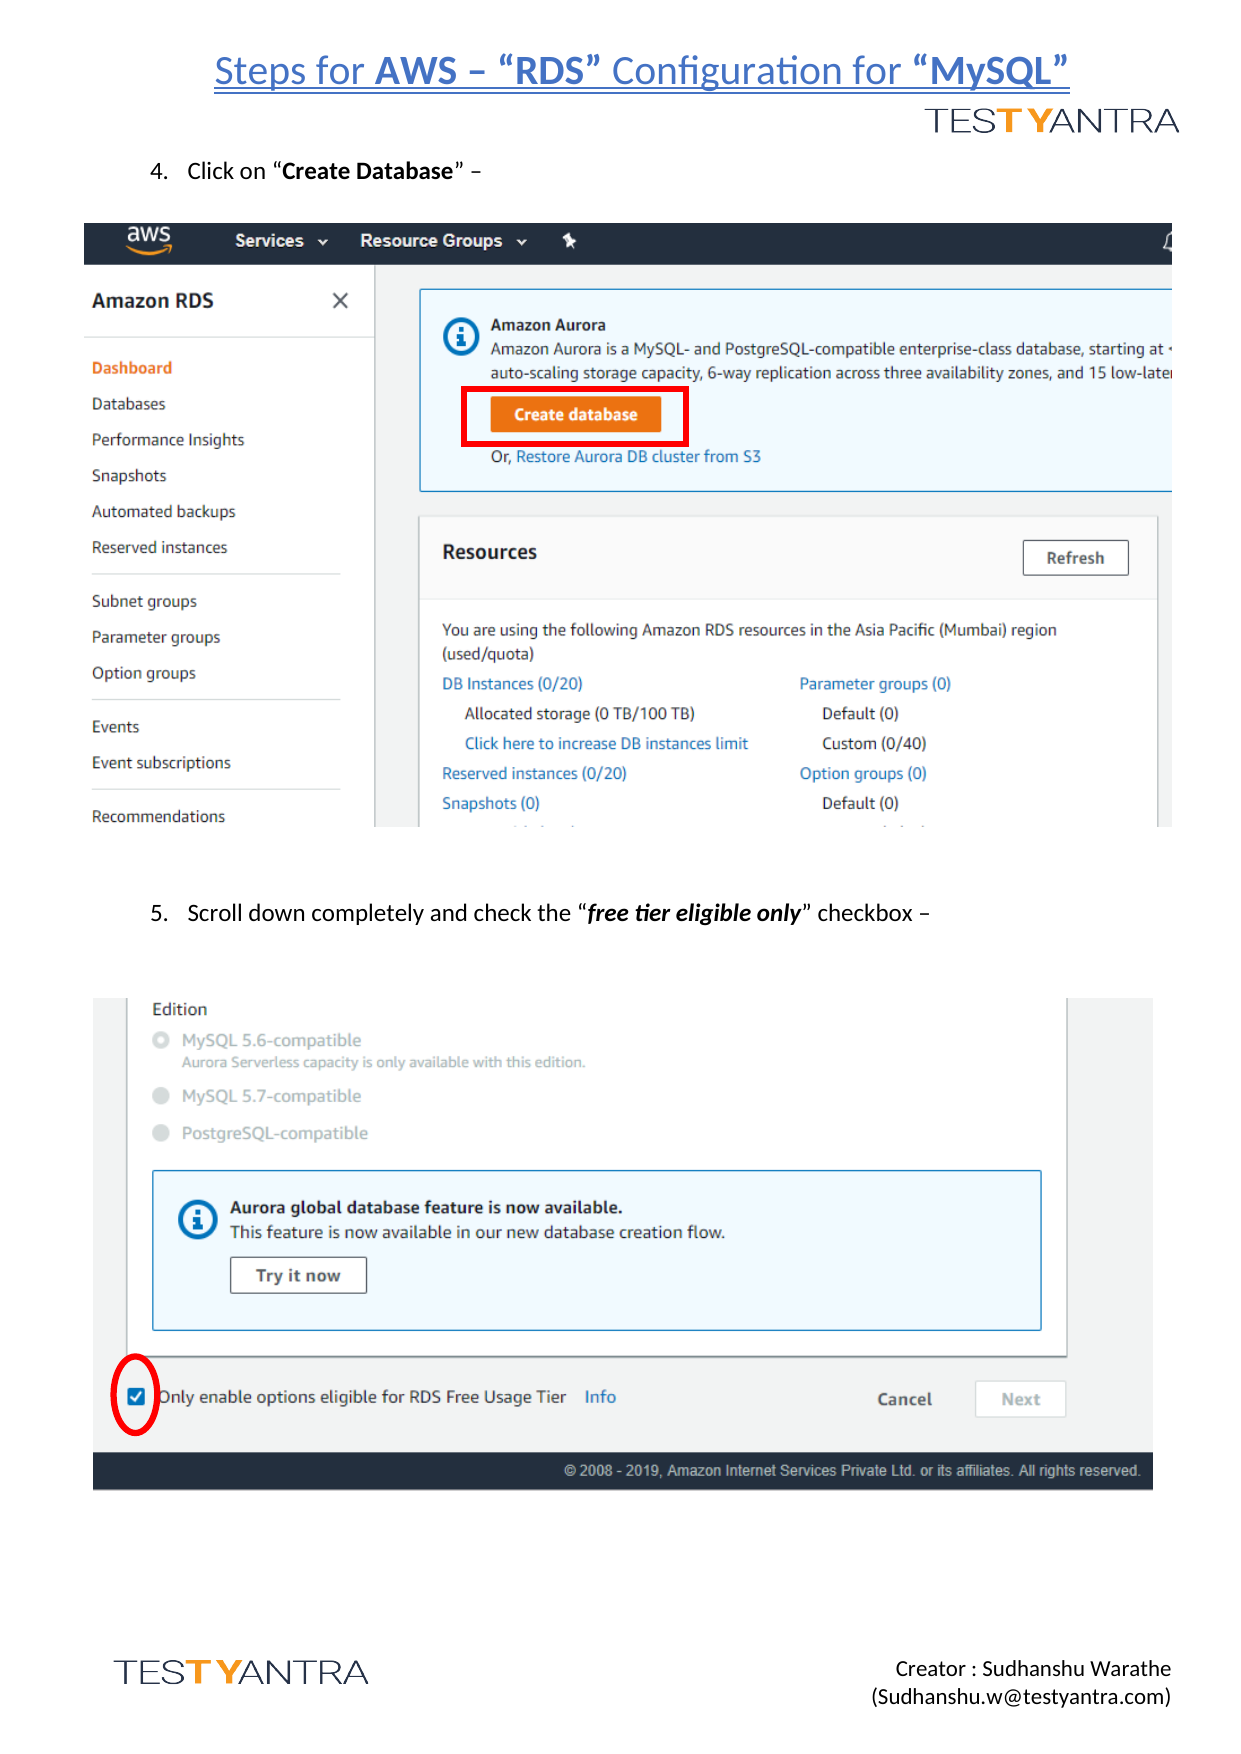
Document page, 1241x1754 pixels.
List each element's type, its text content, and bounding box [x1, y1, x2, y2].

picture [84, 223, 1172, 827]
list Click on “Create Database” – [150, 155, 1172, 185]
list Scroll down completely and check the “free tier eligible only” checkbox – [150, 897, 1172, 928]
picture [112, 1655, 369, 1693]
picture [93, 998, 1153, 1497]
picture [923, 103, 1180, 142]
